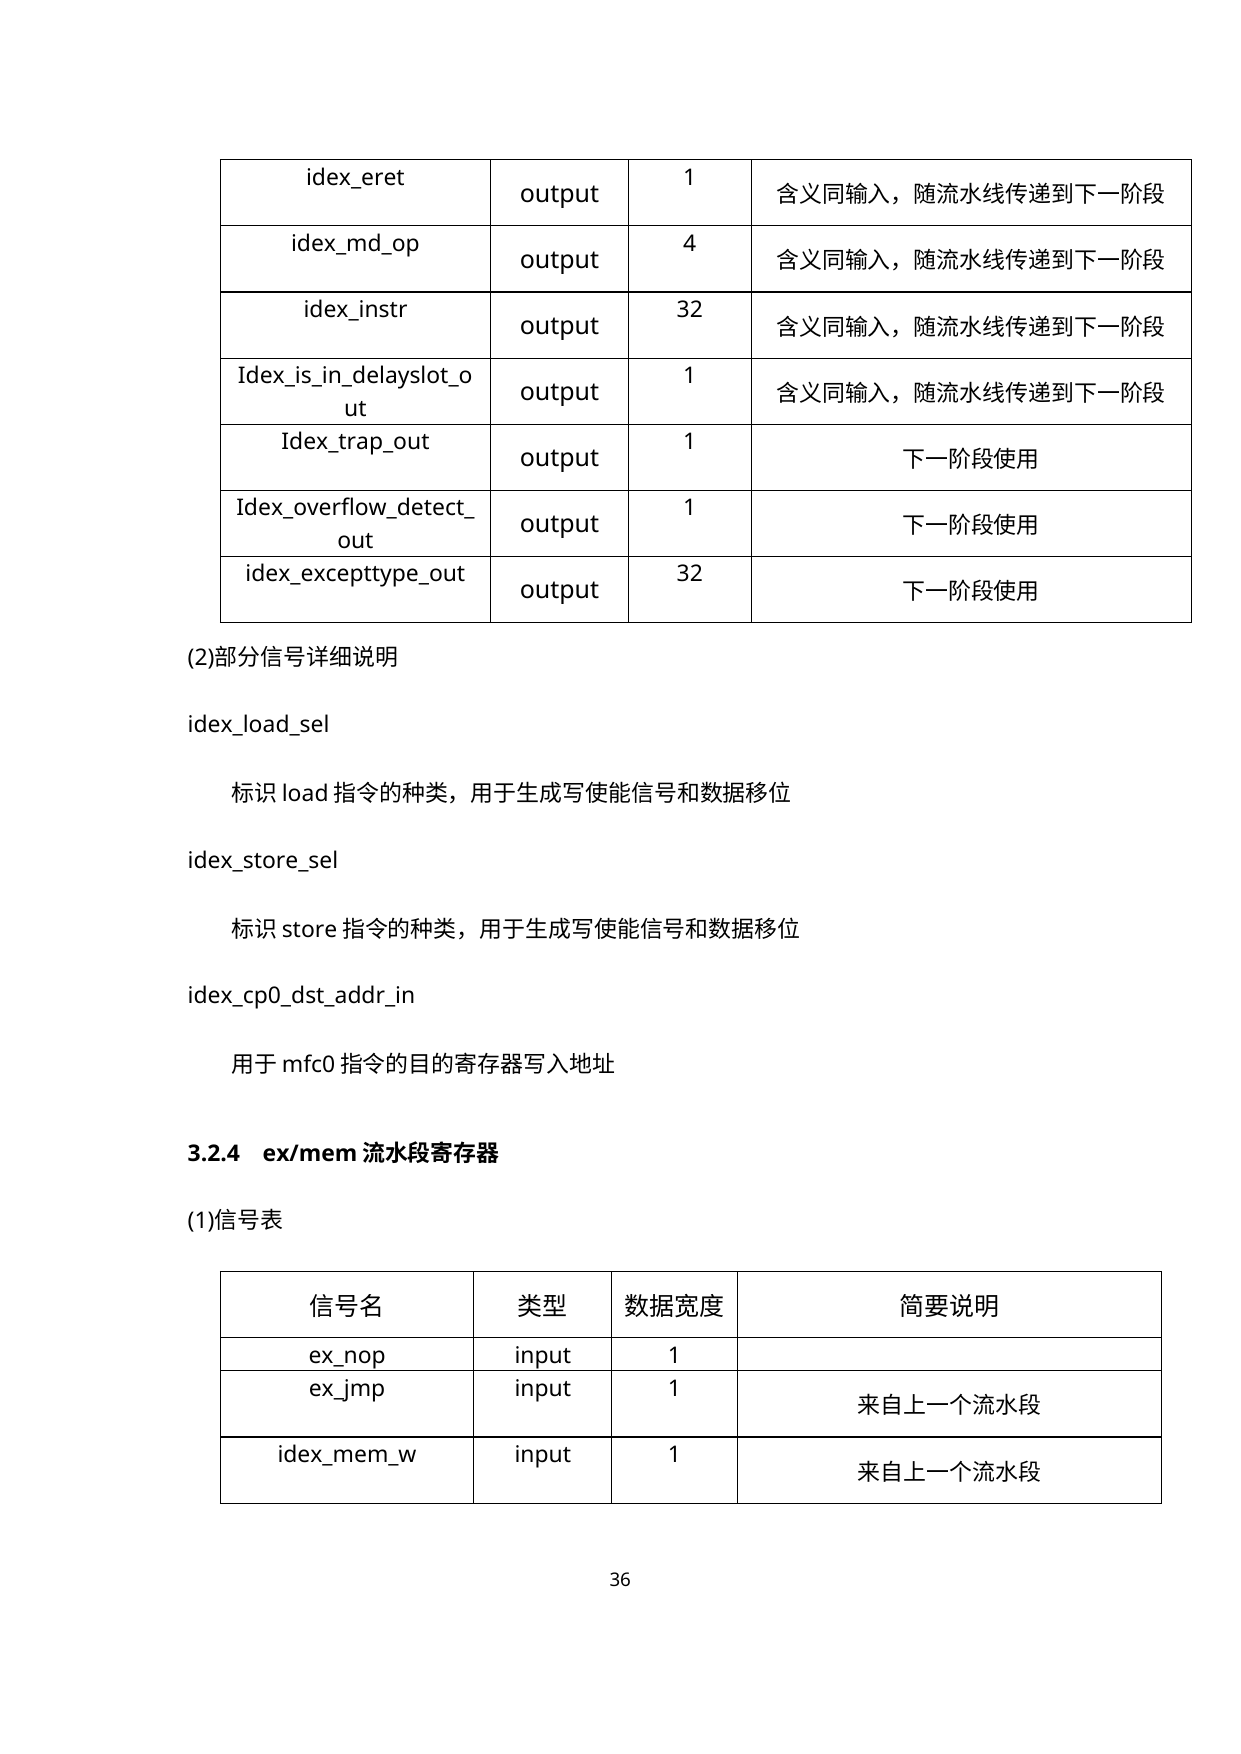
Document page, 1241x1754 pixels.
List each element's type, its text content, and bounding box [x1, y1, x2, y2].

table_cell idex_instr [221, 293, 490, 357]
text idex_load_sel [187, 707, 1053, 739]
table_cell output [491, 160, 628, 225]
text 用于mfc0指令的目的寄存器写入地址 [187, 1031, 1053, 1096]
table_cell 下一阶段使用 [752, 425, 1191, 489]
table_cell 含义同输入，随流水线传递到下一阶段 [752, 359, 1191, 423]
table_cell 1 [612, 1371, 737, 1436]
text 标识store指令的种类，用于生成写使能信号和数据移位 [187, 894, 1053, 959]
table_cell Idex_trap_out [221, 425, 490, 489]
table_cell output [491, 359, 628, 423]
table_cell 32 [629, 557, 751, 622]
text idex_cp0_dst_addr_in [187, 979, 1053, 1011]
table_cell idex_mem_w [221, 1438, 473, 1502]
table_cell ex_jmp [221, 1371, 473, 1436]
table_cell 1 [629, 425, 751, 489]
table_cell idex_eret [221, 160, 490, 225]
text (2)部分信号详细说明 [187, 623, 1053, 688]
table_header 信号名 [221, 1272, 473, 1337]
table_header 数据宽度 [612, 1272, 737, 1337]
table_cell ex_nop [221, 1338, 473, 1370]
table_cell [738, 1338, 1161, 1370]
table_cell idex_excepttype_out [221, 557, 490, 622]
table_cell output [491, 425, 628, 489]
table_cell 4 [629, 226, 751, 291]
table_cell input [474, 1438, 611, 1502]
table_cell 含义同输入，随流水线传递到下一阶段 [752, 160, 1191, 225]
table_cell output [491, 557, 628, 622]
subtitle ex/mem流水段寄存器 [187, 1119, 1053, 1184]
table_header 类型 [474, 1272, 611, 1337]
text idex_store_sel [187, 843, 1053, 875]
text (1)信号表 [187, 1187, 1053, 1252]
table_cell 32 [629, 293, 751, 357]
table_cell 来自上一个流水段 [738, 1371, 1161, 1436]
table_cell 下一阶段使用 [752, 491, 1191, 556]
table_cell output [491, 226, 628, 291]
table_cell Idex_is_in_delayslot_out [221, 359, 490, 423]
table_cell idex_md_op [221, 226, 490, 291]
table_cell 1 [612, 1438, 737, 1502]
table_cell 含义同输入，随流水线传递到下一阶段 [752, 226, 1191, 291]
table_cell 1 [629, 491, 751, 556]
table_cell output [491, 293, 628, 357]
text 标识load指令的种类，用于生成写使能信号和数据移位 [187, 759, 1053, 824]
table_cell 含义同输入，随流水线传递到下一阶段 [752, 293, 1191, 357]
table_cell 来自上一个流水段 [738, 1438, 1161, 1502]
table_cell Idex_overflow_detect_out [221, 491, 490, 556]
table_cell 1 [629, 160, 751, 225]
table_cell 1 [629, 359, 751, 423]
table_cell output [491, 491, 628, 556]
table_cell 下一阶段使用 [752, 557, 1191, 622]
table_header 简要说明 [738, 1272, 1161, 1337]
table_cell input [474, 1338, 611, 1370]
table_cell input [474, 1371, 611, 1436]
table_cell 1 [612, 1338, 737, 1370]
